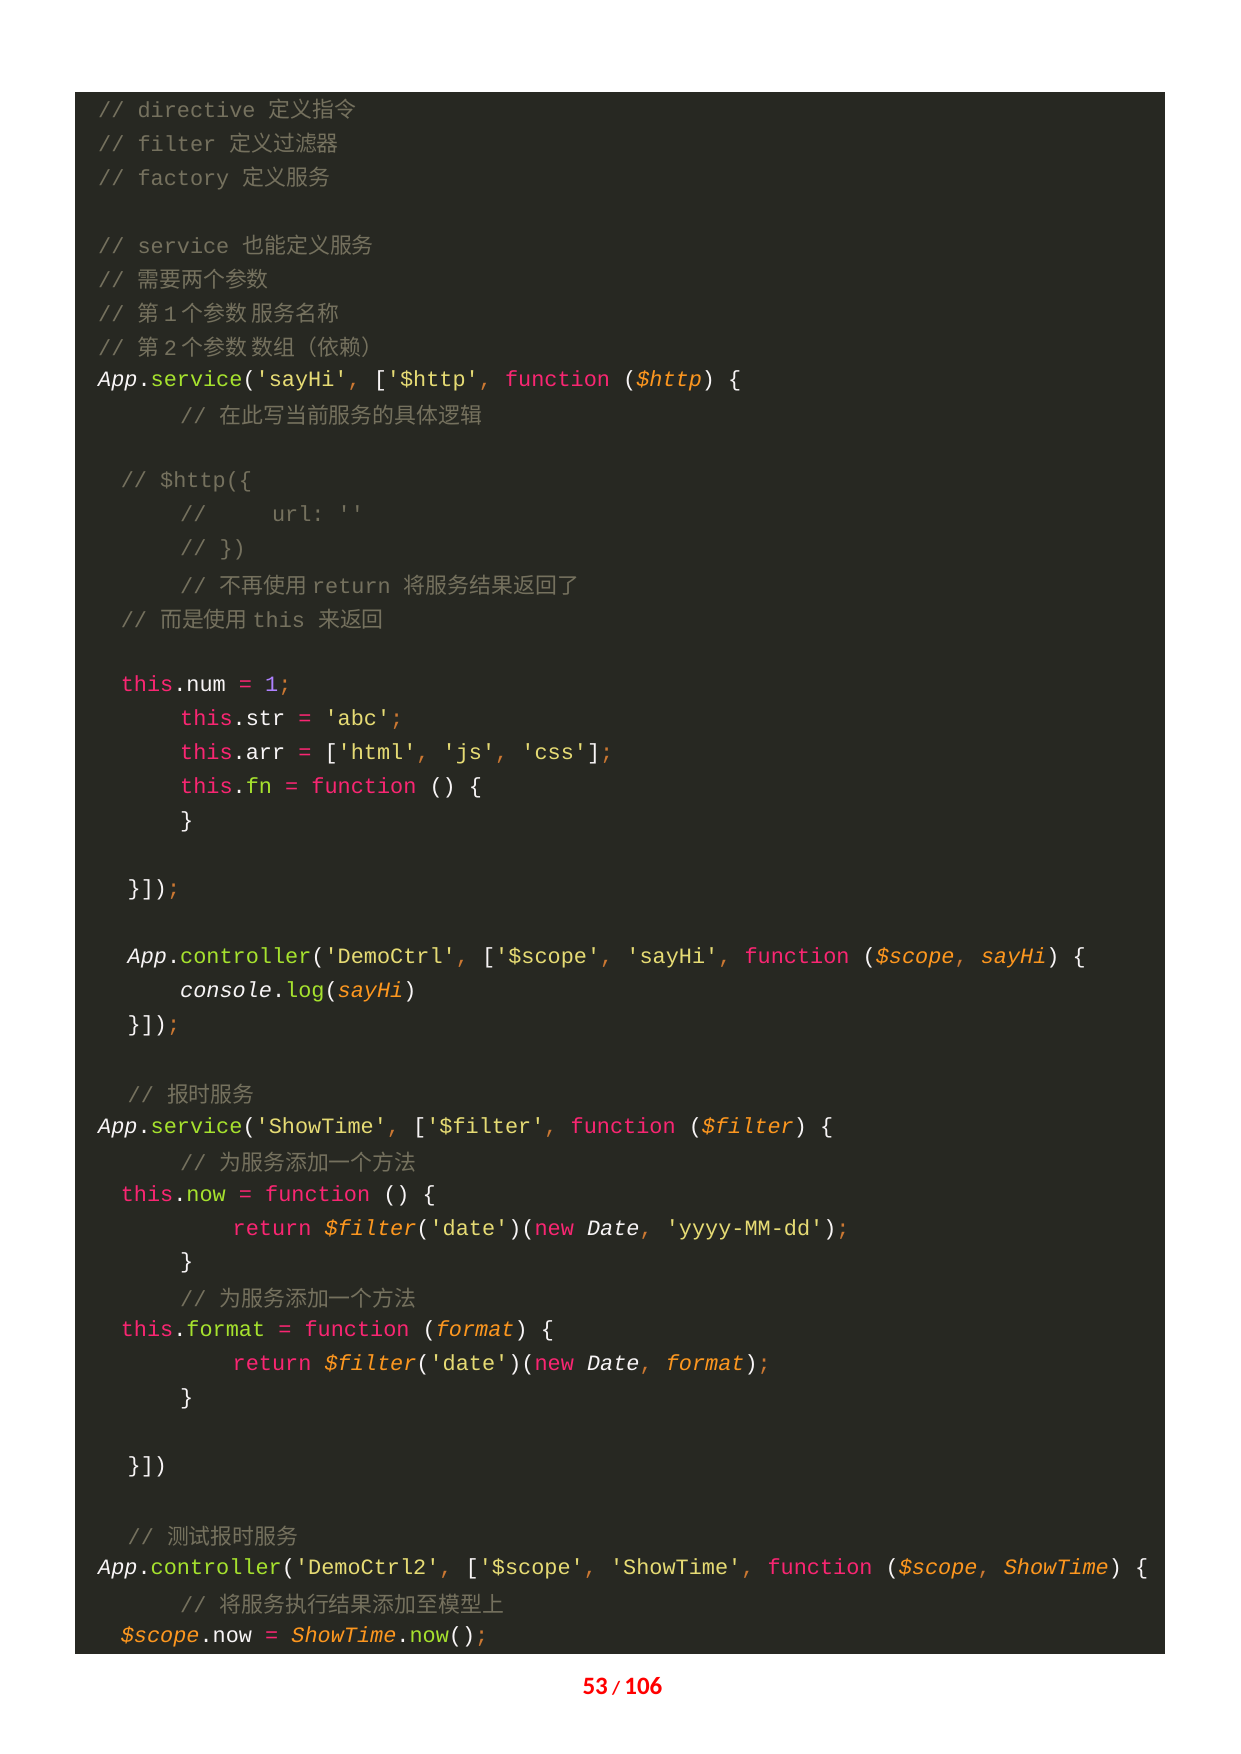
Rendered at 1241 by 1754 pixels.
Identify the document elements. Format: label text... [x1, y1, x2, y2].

text App.controller('DemoCtrl', ['$scope', 'sayHi', function ($scope, sayHi) { [75, 941, 1165, 974]
text // filter 定义过滤器 [75, 126, 1165, 159]
text // factory 定义服务 [75, 159, 1165, 193]
text return $filter('date')(new Date, format); [75, 1348, 1165, 1382]
text return $filter('date')(new Date, 'yyyy-MM-dd'); [75, 1212, 1165, 1246]
text // 在此写当前服务的具体逻辑 [75, 397, 1165, 431]
text }]) [75, 1450, 1165, 1484]
text // 为服务添加一个方法 [75, 1144, 1165, 1178]
text } [75, 805, 1165, 839]
text this.now = function () { [75, 1178, 1165, 1212]
text // service 也能定义服务 [75, 227, 1165, 261]
text this.fn = function () { [75, 771, 1165, 805]
text // directive 定义指令 [75, 92, 1165, 126]
text // }) [75, 533, 1165, 567]
text // 需要两个参数 [75, 261, 1165, 295]
text // 报时服务 [75, 1076, 1165, 1110]
text App.service('sayHi', ['$http', function ($http) { [75, 363, 1165, 397]
text this.str = 'abc'; [75, 703, 1165, 737]
text // 测试报时服务 [75, 1518, 1165, 1552]
text } [75, 1382, 1165, 1416]
text // url: '' [75, 499, 1165, 533]
text // 为服务添加一个方法 [75, 1280, 1165, 1314]
text // 不再使用 return 将服务结果返回了 [75, 567, 1165, 601]
text // 而是使用 this 来返回 [75, 601, 1165, 635]
text App.service('ShowTime', ['$filter', function ($filter) { [75, 1110, 1165, 1144]
text }]); [75, 873, 1165, 907]
text this.num = 1; [75, 669, 1165, 703]
text this.arr = ['html', 'js', 'css']; [75, 737, 1165, 771]
text App.controller('DemoCtrl2', ['$scope', 'ShowTime', function ($scope, ShowTime) { [75, 1552, 1165, 1586]
text $scope.now = ShowTime.now(); [75, 1620, 1165, 1654]
text console.log(sayHi) [75, 974, 1165, 1008]
text } [75, 1246, 1165, 1280]
text // 第1个参数 服务名称 [75, 295, 1165, 329]
text // 将服务执行结果添加至模型上 [75, 1586, 1165, 1620]
text // 第2个参数 数组（依赖） [75, 329, 1165, 363]
text }]); [75, 1008, 1165, 1042]
text // $http({ [75, 465, 1165, 499]
text this.format = function (format) { [75, 1314, 1165, 1348]
